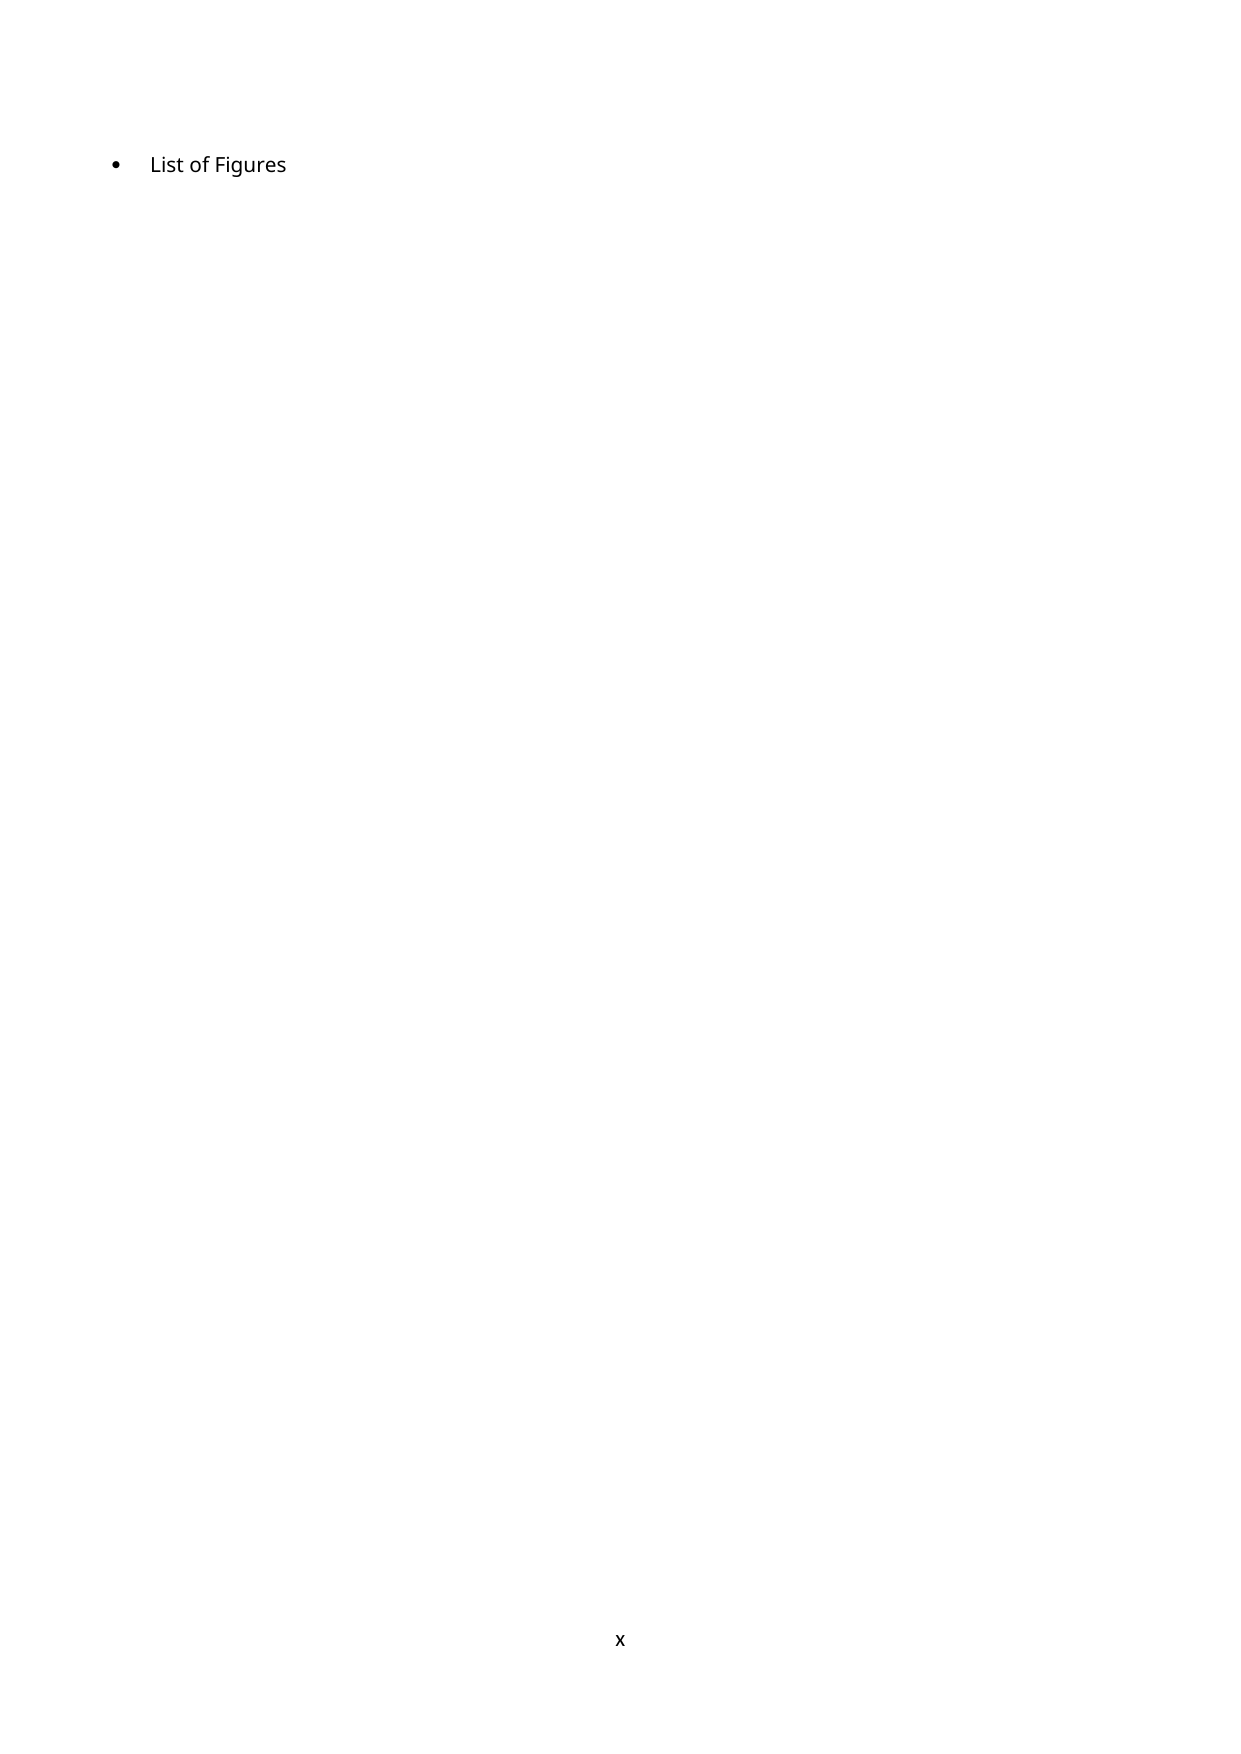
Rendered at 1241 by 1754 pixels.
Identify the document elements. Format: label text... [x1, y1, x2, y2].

list List of Figures [112, 150, 1090, 178]
